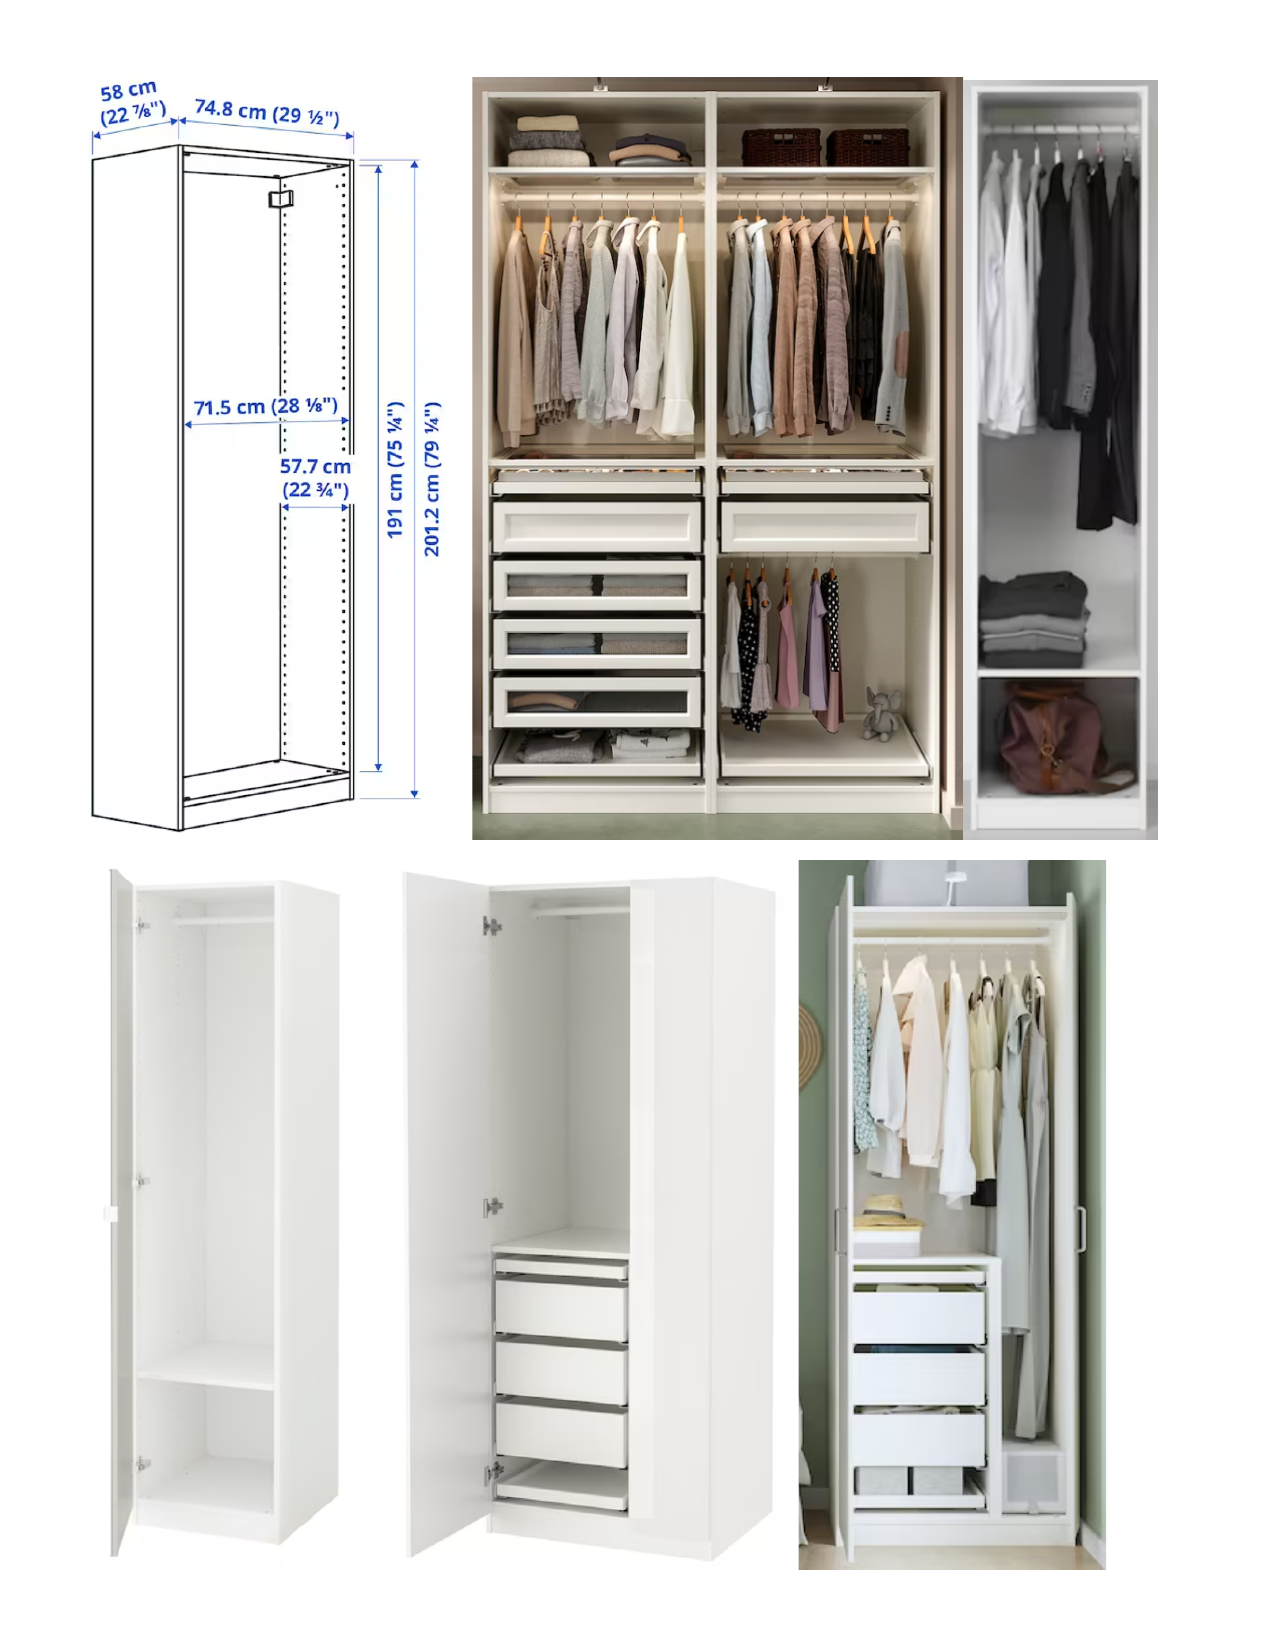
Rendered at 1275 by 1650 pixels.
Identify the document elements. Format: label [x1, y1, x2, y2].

picture [75, 75, 457, 840]
picture [382, 859, 789, 1570]
picture [75, 858, 377, 1570]
picture [472, 77, 1158, 840]
picture [798, 860, 1107, 1570]
